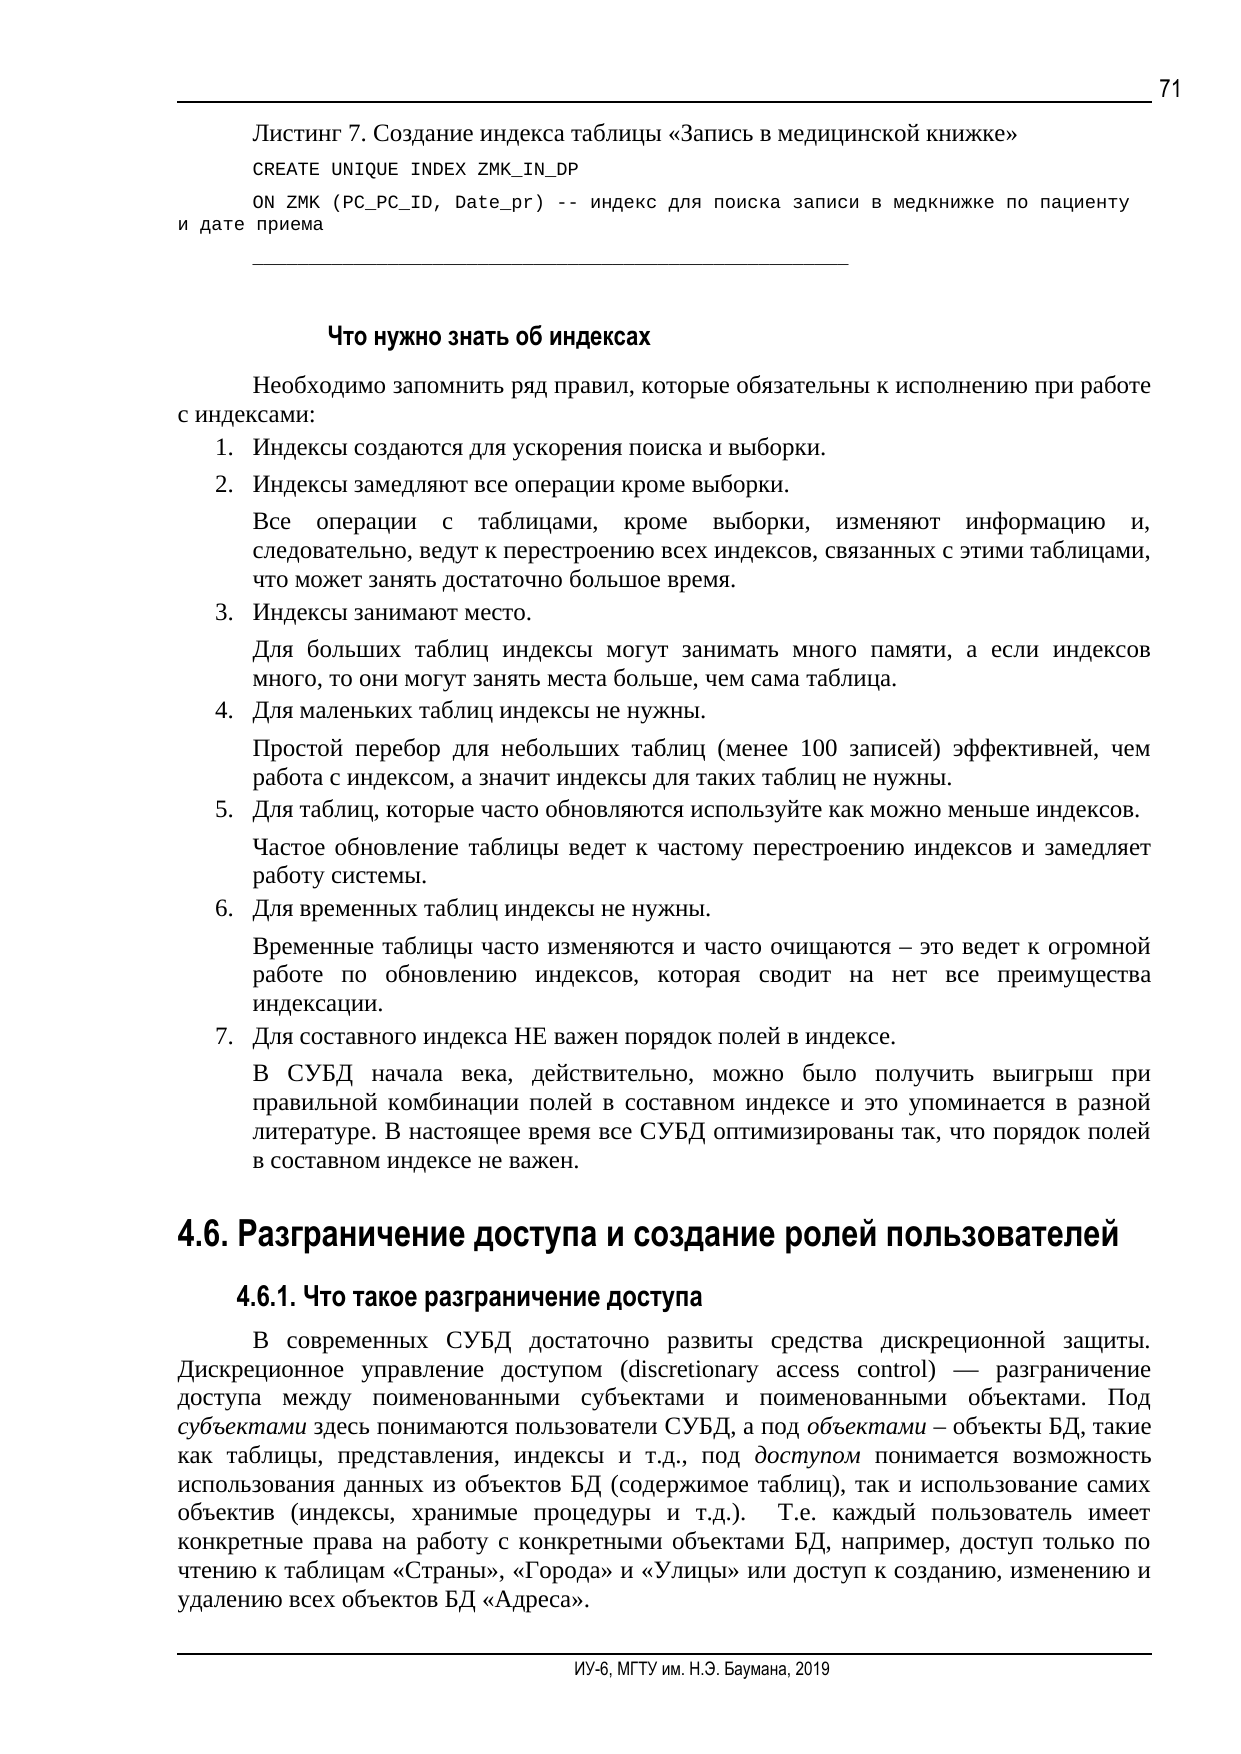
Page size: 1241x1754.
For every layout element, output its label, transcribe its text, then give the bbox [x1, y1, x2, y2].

text _____________________________________________________ [177, 248, 1152, 269]
list Для временных таблиц индексы не нужны. [215, 893, 1152, 922]
text Для больших таблиц индексы могут занимать много памяти, а если индексов много, то они могут занять места больше, чем сама таблица. [252, 634, 1152, 691]
list Индексы замедляют все операции кроме выборки. [215, 469, 1152, 498]
list Индексы создаются для ускорения поиска и выборки. [215, 432, 1152, 460]
text ON ZMK (PC_PC_ID, Date_pr) -- индекс для поиска записи в медкнижке по пациенту и дате приема [177, 193, 1152, 236]
list Для таблиц, которые часто обновляются используйте как можно меньше индексов. [215, 794, 1152, 823]
subtitle Что нужно знать об индексах [252, 320, 1152, 351]
text В СУБД начала века, действительно, можно было получить выигрыш при правильной комбинации полей в составном индексе и это упоминается в разной литературе. В настоящее время все СУБД оптимизированы так, что порядок полей в составном индексе не важен. [252, 1058, 1152, 1173]
list Для маленьких таблиц индексы не нужны. [215, 696, 1152, 724]
text В современных СУБД достаточно развиты средства дискреционной защиты. Дискреционное управление доступом (discretionary access control) — разграничение доступа между поименованными субъектами и поименованными объектами. Под субъектами здесь понимаются пользователи СУБД, а под объектами – объекты БД, такие как таблицы, представления, индексы и т.д., под доступом понимается возможность использования данных из объектов БД (содержимое таблиц), так и использование самих объектив (индексы, хранимые процедуры и т.д.). Т.е. каждый пользователь имеет конкретные права на работу с конкретными объектами БД, например, доступ только по чтению к таблицам «Страны», «Города» и «Улицы» или доступ к созданию, изменению и удалению всех объектов БД «Адреса». [177, 1325, 1152, 1612]
text CREATE UNIQUE INDEX ZMK_IN_DP [177, 159, 1152, 181]
text Все операции с таблицами, кроме выборки, изменяют информацию и, следовательно, ведут к перестроению всех индексов, связанных с этими таблицами, что может занять достаточно большое время. [252, 506, 1152, 592]
list Индексы занимают место. [215, 597, 1152, 625]
text Частое обновление таблицы ведет к частому перестроению индексов и замедляет работу системы. [252, 832, 1152, 889]
text Простой перебор для небольших таблиц (менее 100 записей) эффективней, чем работа с индексом, а значит индексы для таких таблиц не нужны. [252, 733, 1152, 790]
subtitle Разграничение доступа и создание ролей пользователей [177, 1211, 1152, 1254]
text Необходимо запомнить ряд правил, которые обязательны к исполнению при работе с индексами: [177, 370, 1152, 427]
list Для составного индекса НЕ важен порядок полей в индексе. [215, 1021, 1152, 1050]
text Листинг 7. Создание индекса таблицы «Запись в медицинской книжке» [177, 118, 1152, 147]
text Временные таблицы часто изменяются и часто очищаются – это ведет к огромной работе по обновлению индексов, которая сводит на нет все преимущества индексации. [252, 931, 1152, 1017]
subtitle Что такое разграничение доступа [236, 1279, 1152, 1312]
